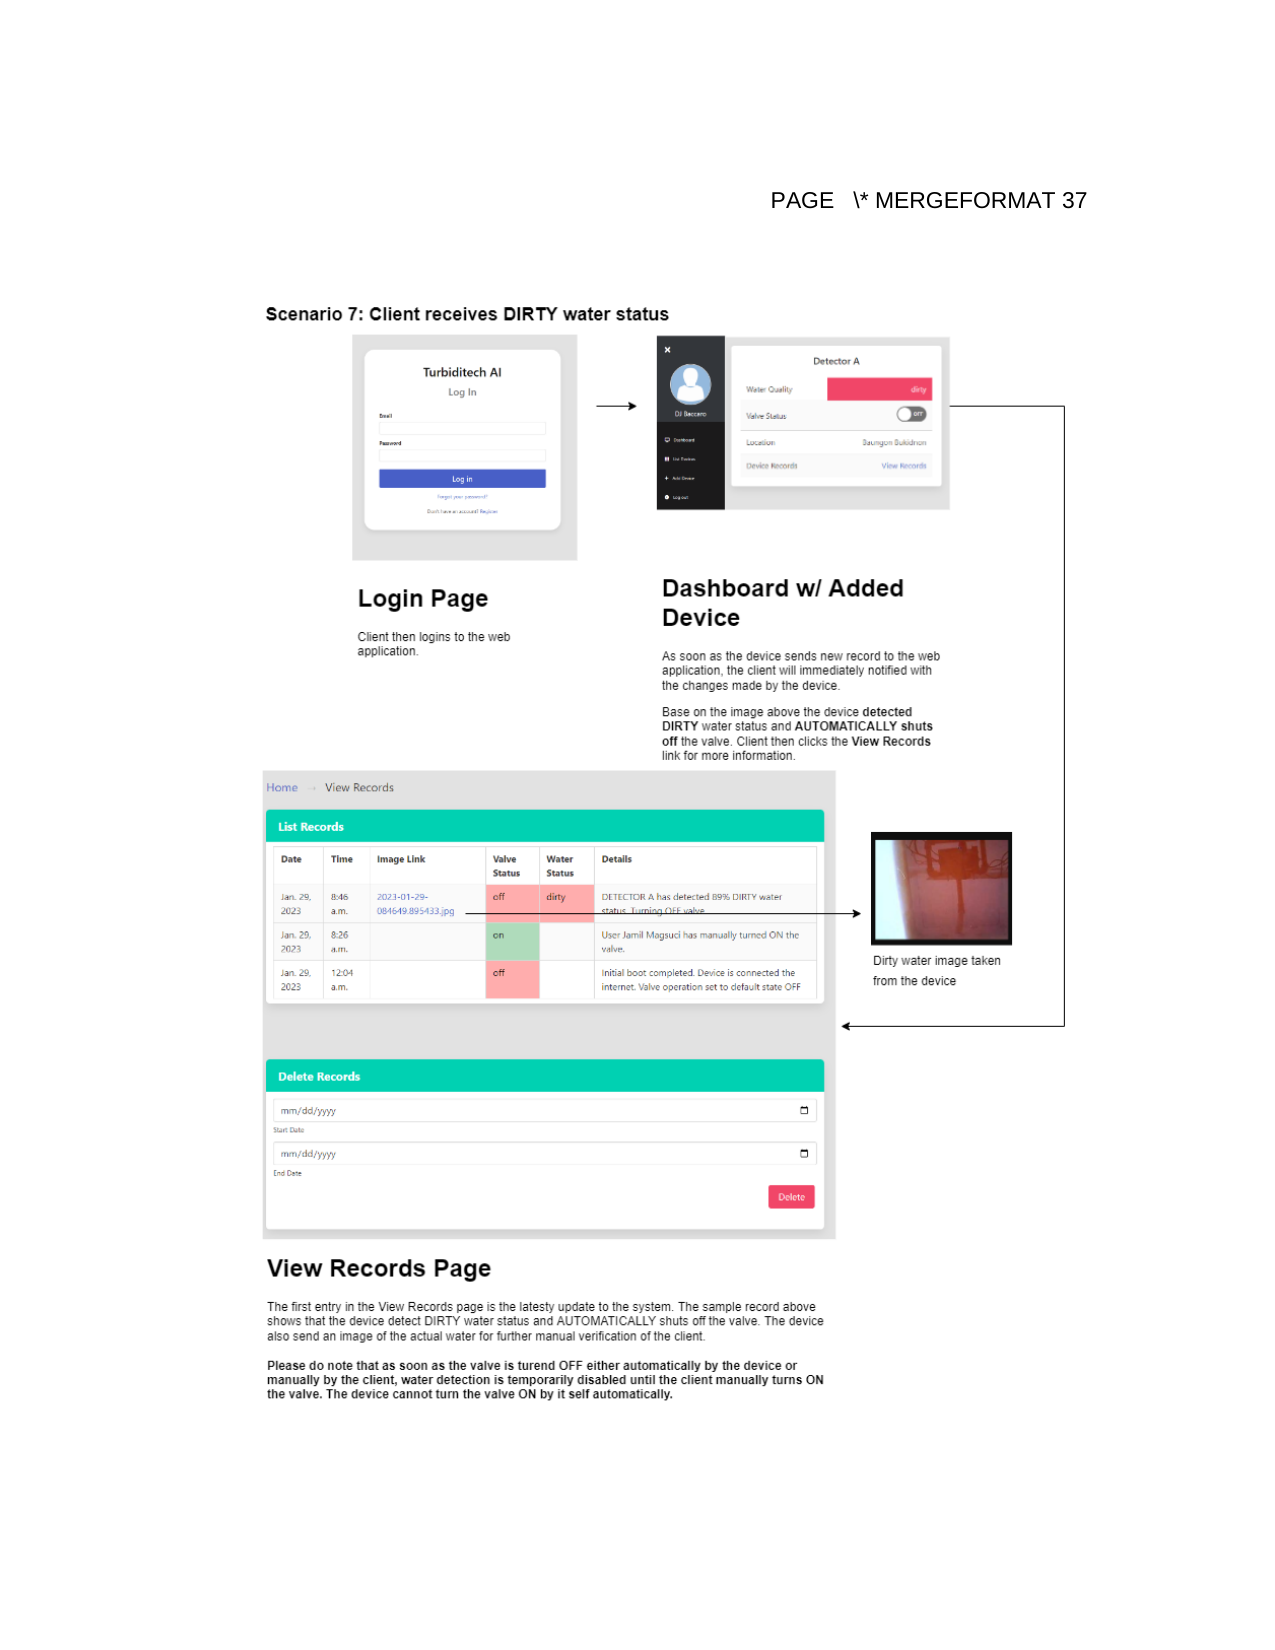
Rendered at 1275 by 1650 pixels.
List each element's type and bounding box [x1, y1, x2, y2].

picture [262, 295, 1073, 1442]
